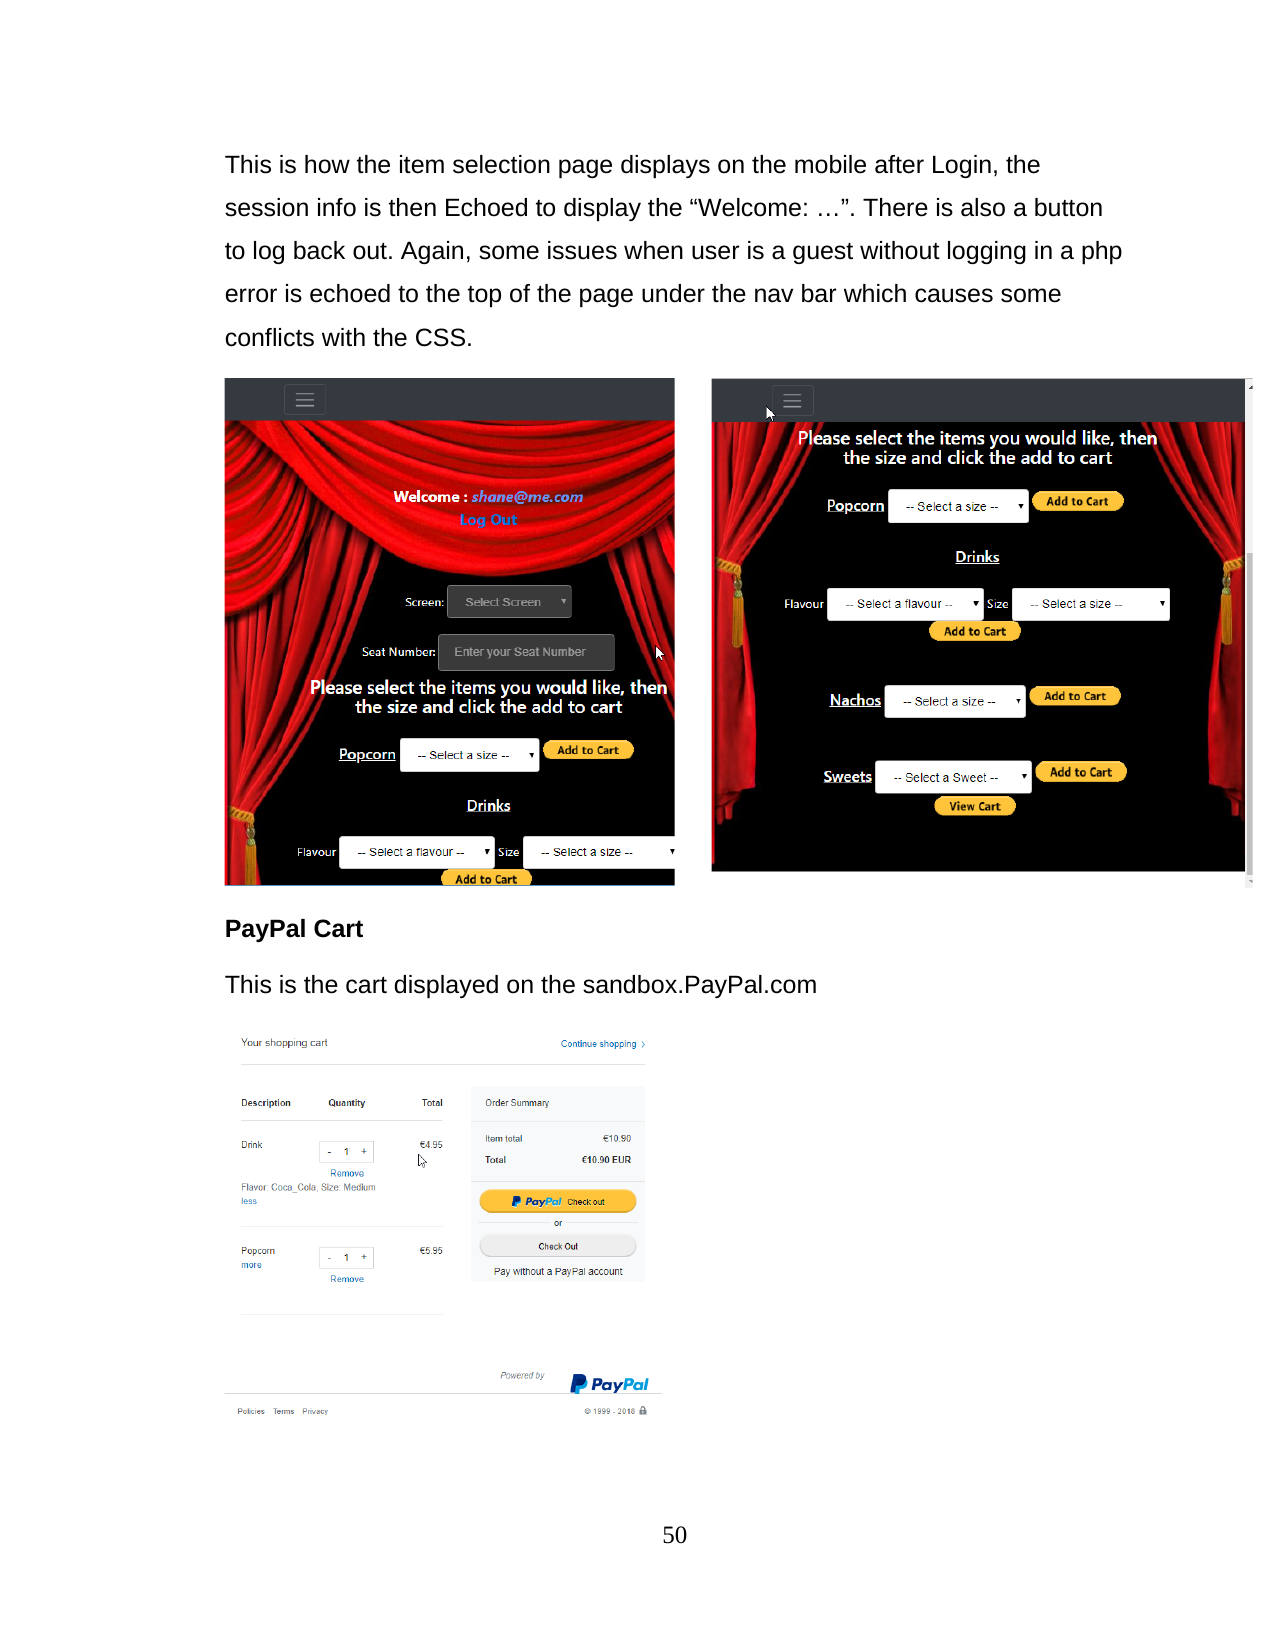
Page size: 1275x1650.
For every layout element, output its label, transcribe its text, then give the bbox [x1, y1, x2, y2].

picture [224, 378, 675, 886]
text This is how the item selection page displays on the mobile after Login, the session info is then Echoed to display the “Welcome: …”. There is also a button to log back out. Again, some issues when user is a guest without logging in a php error is echoed to the top of the page under the nav bar which causes some conflicts with the CSS. [224, 150, 1125, 351]
picture [711, 378, 1253, 888]
text This is the cart displayed on the sandbox.PayPal.com [224, 970, 1125, 999]
picture [224, 1025, 662, 1431]
text PayPal Cart [224, 914, 1125, 943]
